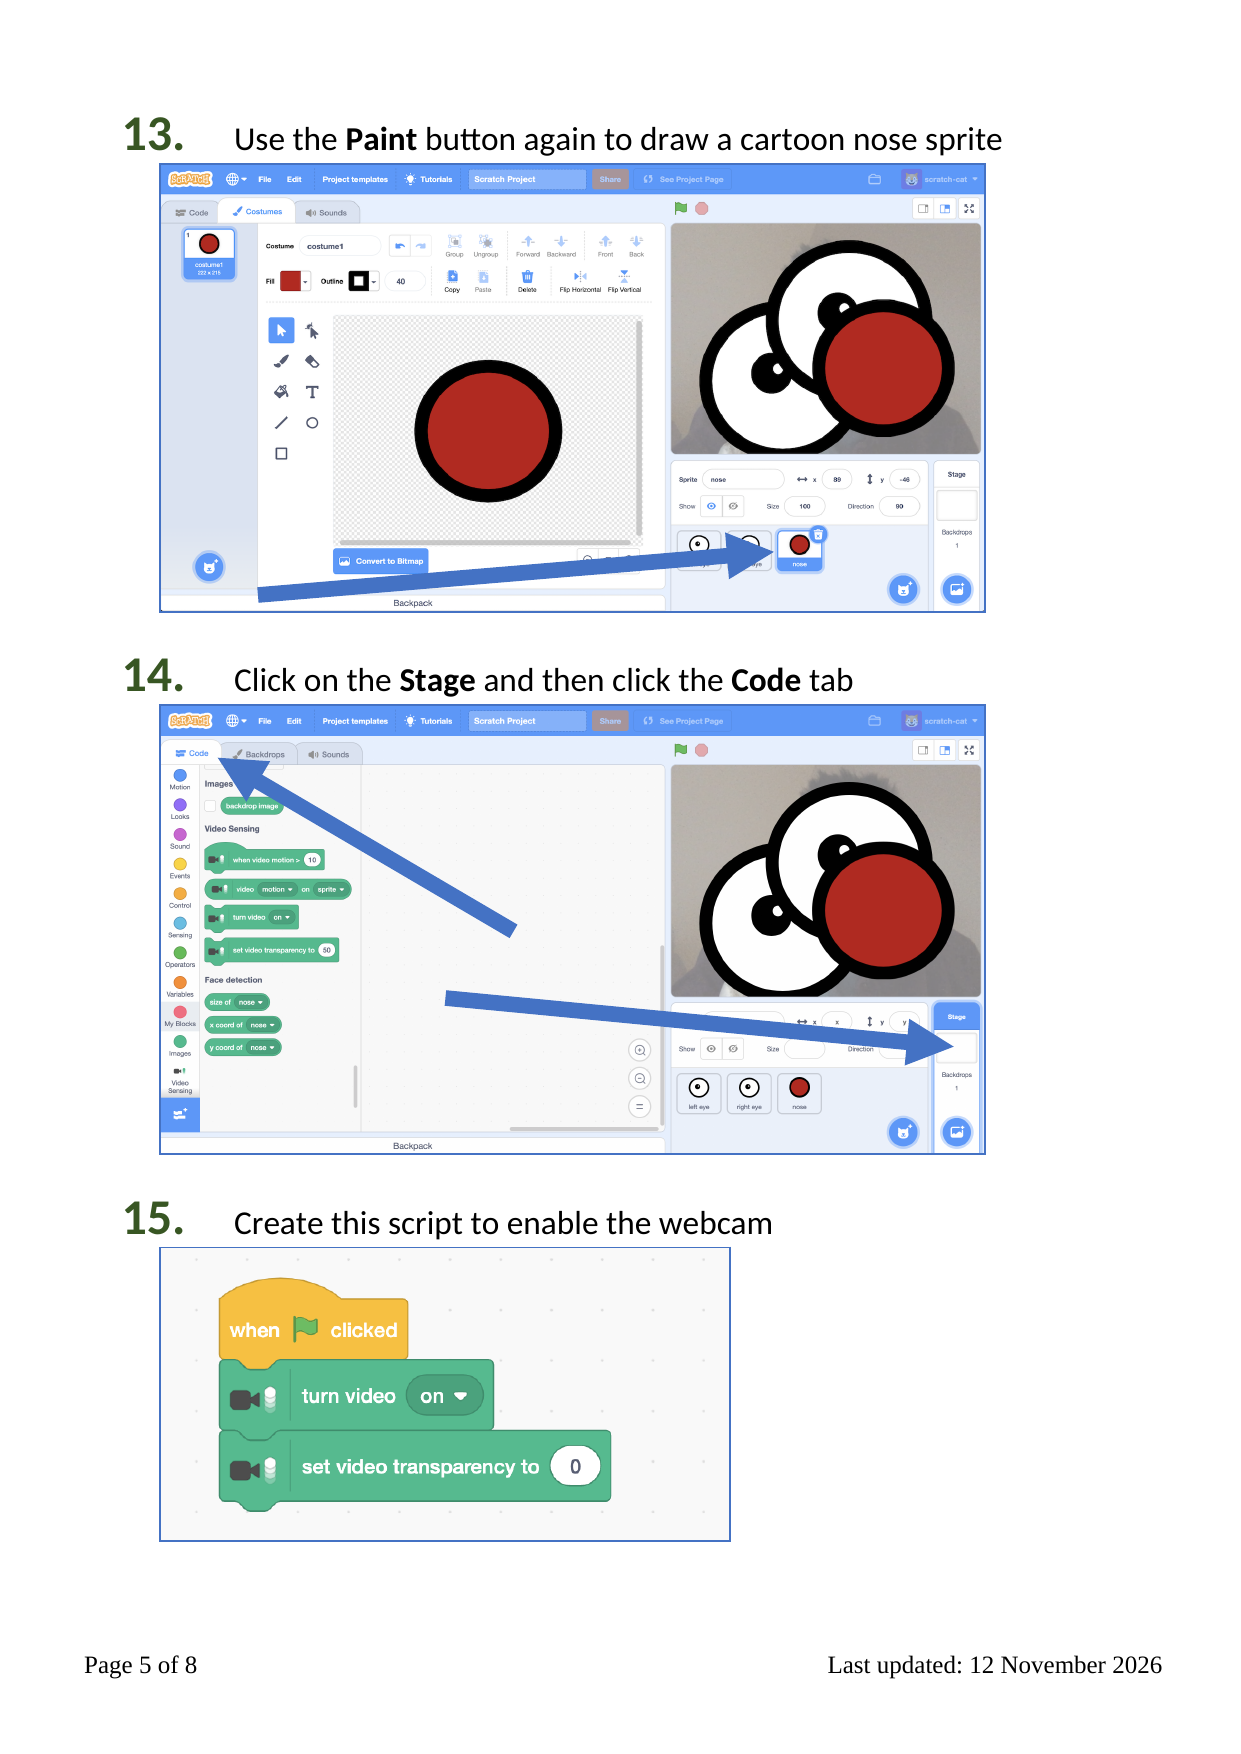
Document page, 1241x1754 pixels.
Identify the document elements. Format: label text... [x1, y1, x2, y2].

picture [161, 165, 984, 611]
picture [161, 706, 984, 1153]
picture [161, 1248, 729, 1540]
